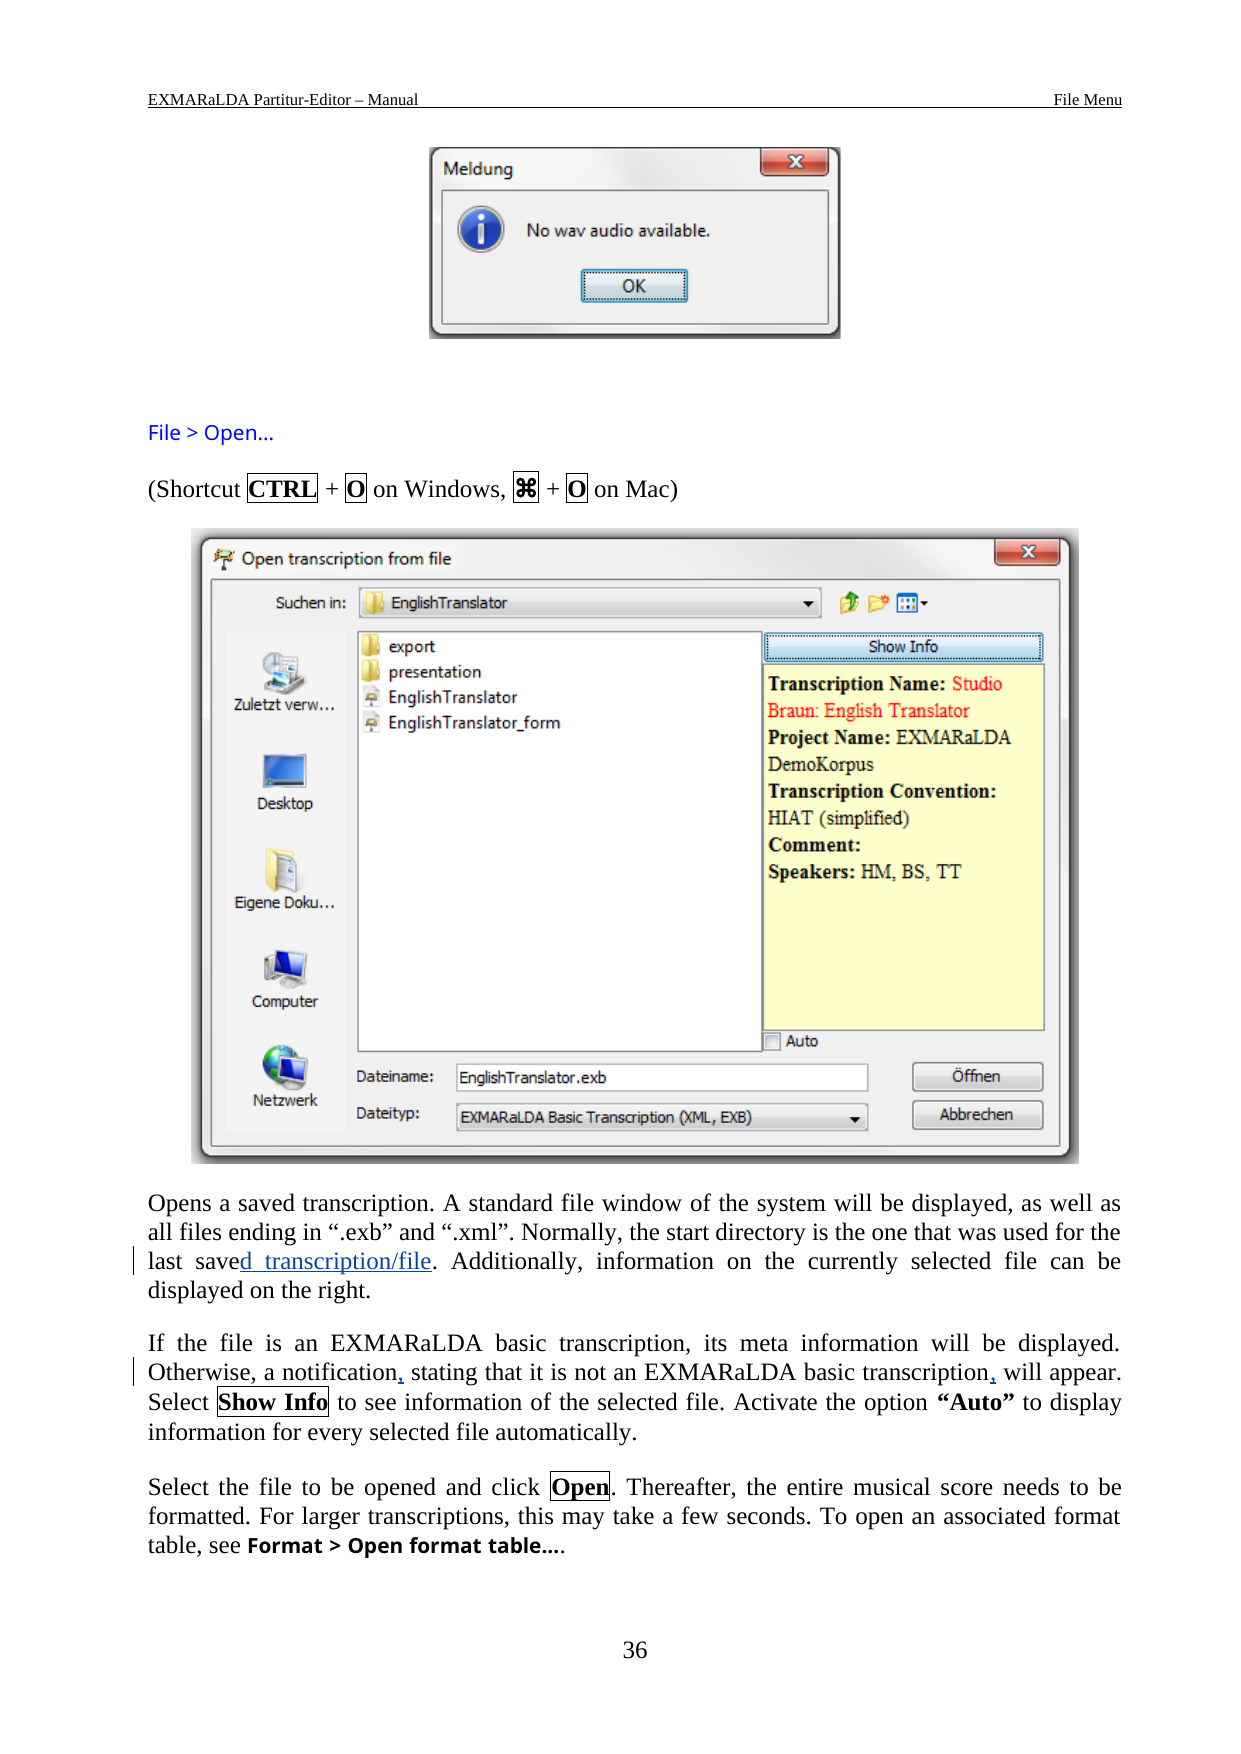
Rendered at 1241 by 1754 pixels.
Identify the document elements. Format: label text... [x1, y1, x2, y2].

picture [191, 528, 1079, 1164]
picture [429, 147, 841, 339]
text If the file is an EXMARaLDA basic transcription, its meta information will be displayed. Otherwise, a notification stating that it is not an EXMARaLDA basic transcription will appear. Select Show Info to see information of the selected file. Activate the option “Auto” to display information for every selected file automatically. [148, 1328, 1122, 1446]
text Select the file to be opened and click Open. Thereafter, the entire musical score needs to be formatted. For larger transcriptions, this may take a few seconds. To open an associated format table, see Format > Open format table.... [148, 1471, 1122, 1560]
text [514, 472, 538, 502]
text Opens a saved transcription. A standard file window of the system will be displayed, as well as all files ending in “.exb” and “.xml”. Normally, the start directory is the one that was used for the last save. Additionally, information on the currently selected file can be displayed on the right. [148, 1188, 1122, 1303]
subtitle File > Open... [148, 418, 1122, 446]
text (Shortcut CTRL + O on Windows, ⌘ + O on Mac) [539, 471, 1122, 503]
text (Shortcut CTRL + O on Windows, ⌘ + O on Mac) [148, 471, 513, 503]
